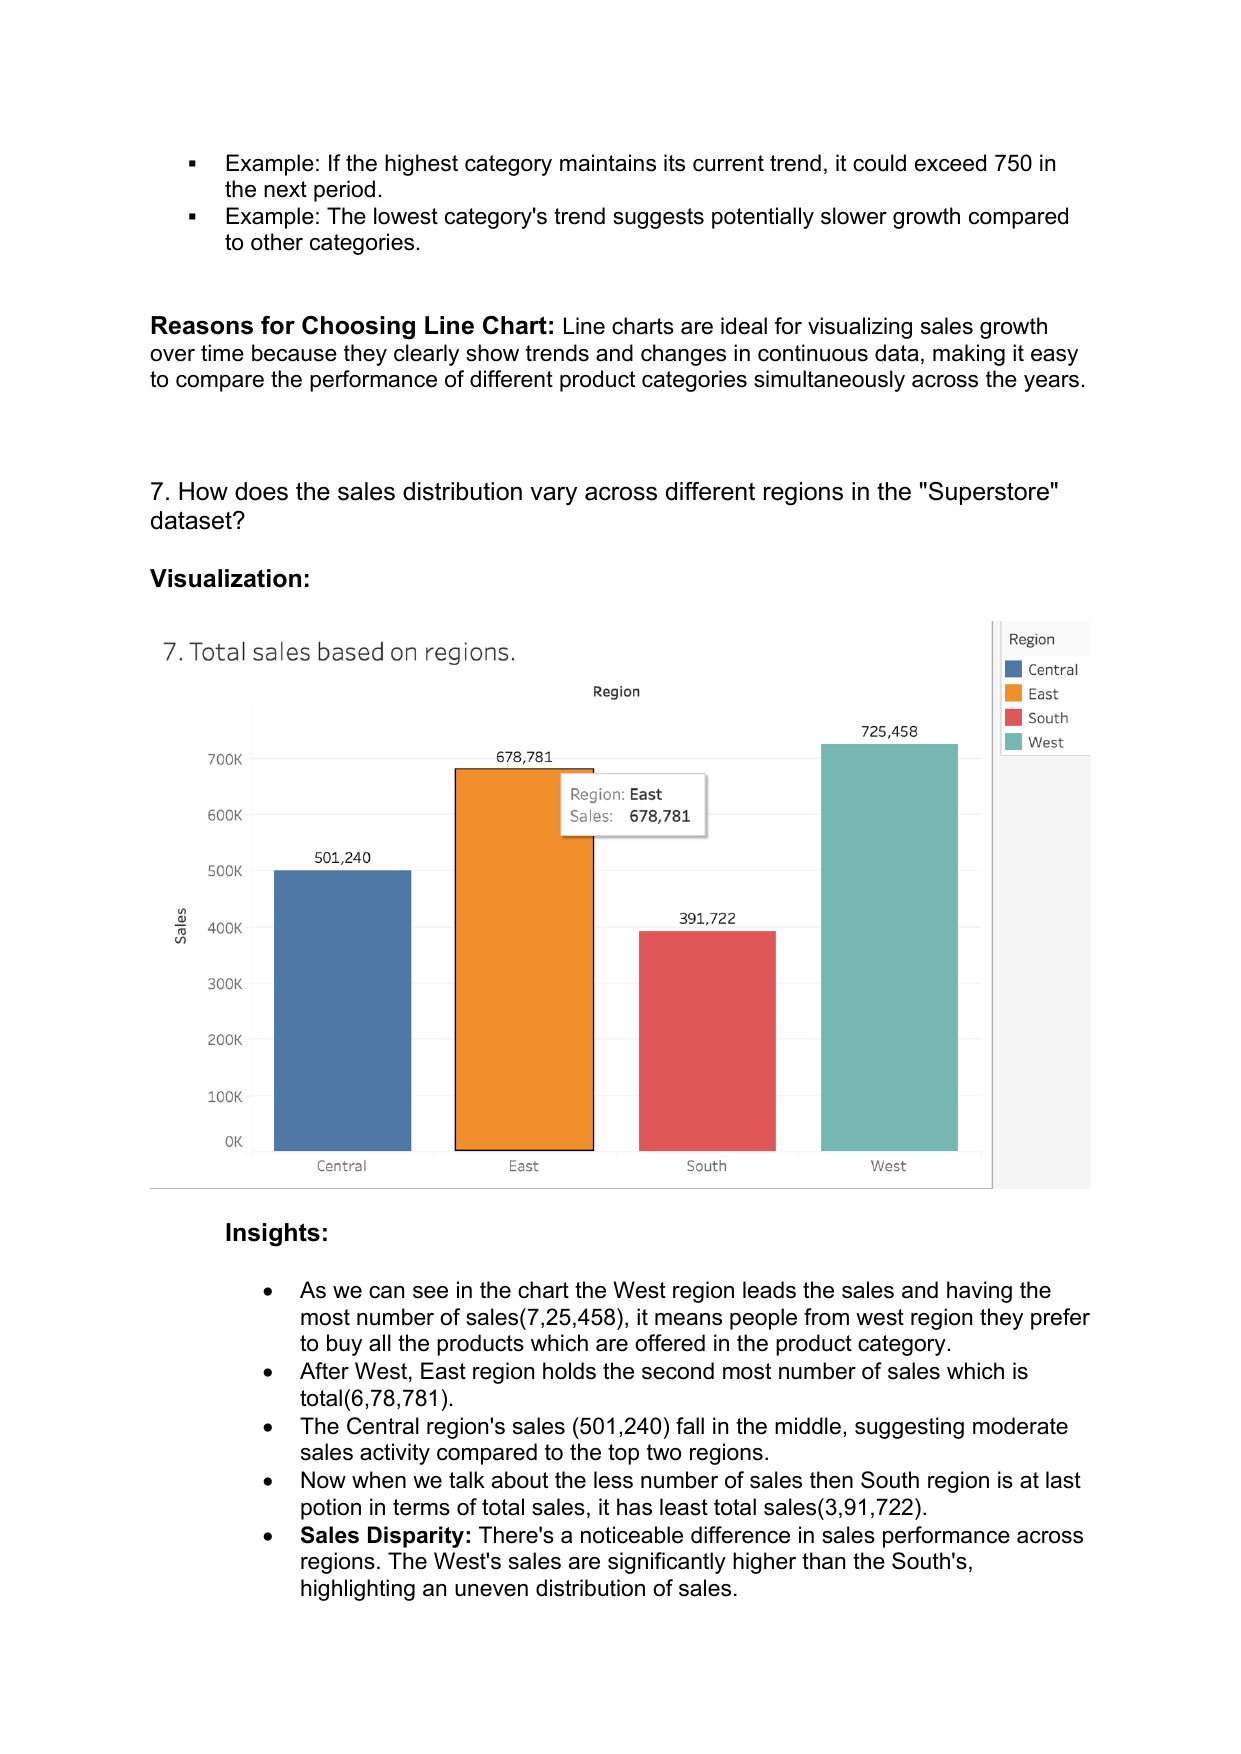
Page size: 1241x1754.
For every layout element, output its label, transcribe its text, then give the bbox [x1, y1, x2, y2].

picture [150, 621, 1091, 1189]
list Example: The lowest category's trend suggests potentially slower growth compared to other categories. [187, 203, 1090, 255]
list Sales Disparity: There's a noticeable difference in sales performance across regions. The West's sales are significantly higher than the South's, highlighting an uneven distribution of sales. [262, 1520, 1090, 1601]
text Reasons for Choosing Line Chart: Line charts are ideal for visualizing sales growth over time because they clearly show trends and changes in continuous data, making it easy to compare the performance of different product categories simultaneously across the years. [150, 311, 1090, 392]
text Visualization: [150, 564, 1090, 592]
list After West, East region holds the second most number of sales which is total(6,78,781). [262, 1357, 1090, 1411]
text 7. How does the sales distribution vary across different regions in the "Superstore" dataset? [150, 477, 1090, 534]
list The Central region's sales (501,240) fall in the middle, suggesting moderate sales activity compared to the top two regions. [262, 1411, 1090, 1466]
list Example: If the highest category maintains its current trend, it could exceed 750 in the next period. [187, 150, 1090, 203]
list As we can see in the chart the West region leads the sales and having the most number of sales(7,25,458), it means people from west region they prefer to buy all the products which are offered in the product category. [262, 1276, 1090, 1357]
text Insights: [150, 1218, 1090, 1247]
list Now when we talk about the less number of sales then South region is at last potion in terms of total sales, it has least total sales(3,91,722). [262, 1466, 1090, 1520]
